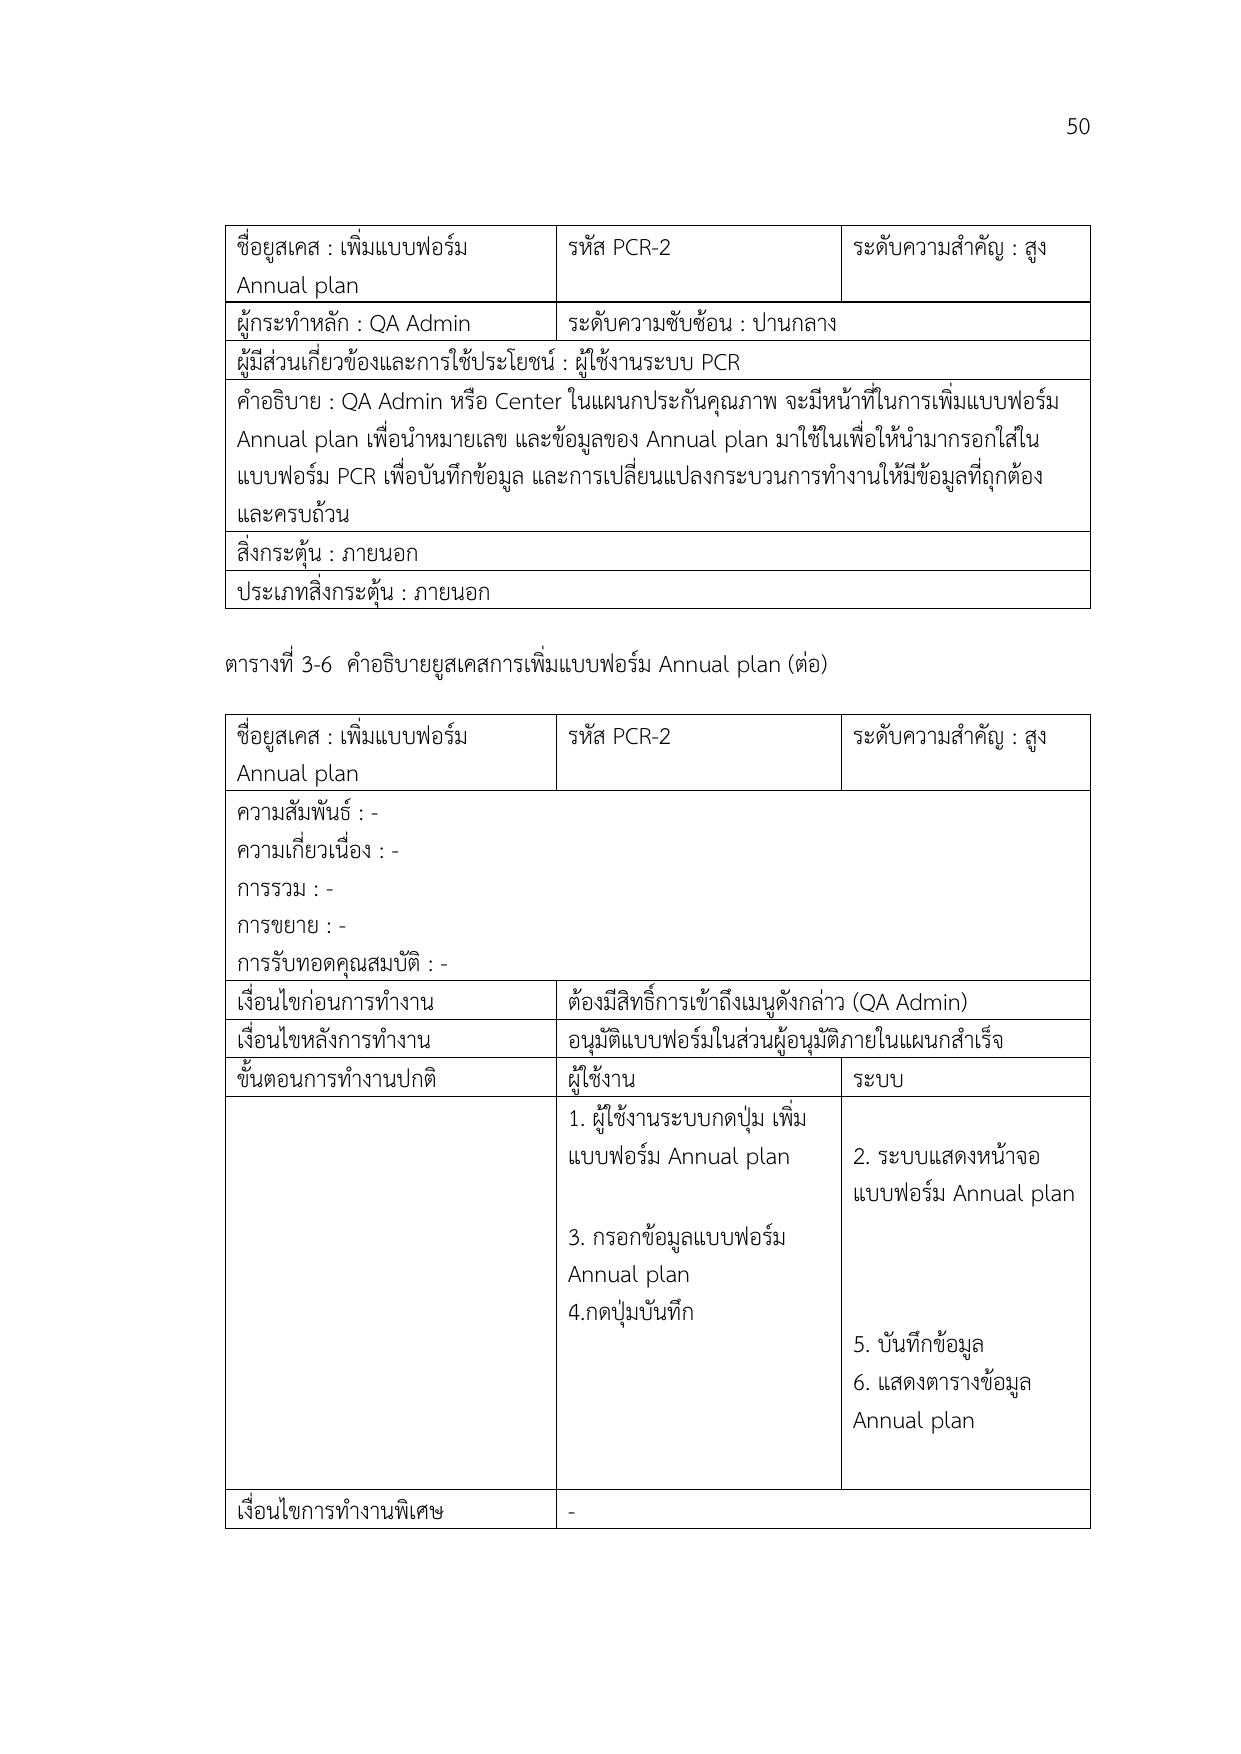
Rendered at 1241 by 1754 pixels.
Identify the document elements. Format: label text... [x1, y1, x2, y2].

table_cell [226, 1097, 556, 1489]
table_header ชื่อยูสเคส : เพิ่มแบบฟอร์ม Annual plan [226, 715, 556, 790]
table_cell เงื่อนไขการทำงานพิเศษ [226, 1490, 556, 1528]
table_cell ขั้นตอนการทำงานปกติ [226, 1058, 556, 1096]
table_cell สิ่งกระตุ้น : ภายนอก [226, 532, 1090, 569]
table_header ชื่อยูสเคส : เพิ่มแบบฟอร์ม Annual plan [226, 226, 556, 301]
table_cell 2. ระบบแสดงหน้าจอแบบฟอร์ม Annual plan 5. บันทึกข้อมูล 6. แสดงตารางข้อมูล Annual plan [842, 1097, 1090, 1489]
text ตารางที่ 3-6 คำอธิบายยูสเคสการเพิ่มแบบฟอร์ม Annual plan (ต่อ) [225, 643, 1090, 680]
table_cell ประเภทสิ่งกระตุ้น : ภายนอก [226, 571, 1090, 608]
table_cell ผู้ใช้งาน [557, 1058, 841, 1096]
table_cell คำอธิบาย : QA Admin หรือ Center ในแผนกประกันคุณภาพ จะมีหน้าที่ในการเพิ่มแบบฟอร์ม Annual plan เพื่อนำหมายเลข และข้อมูลของ Annual plan มาใช้ในเพื่อให้นำมากรอกใส่ในแบบฟอร์ม PCR เพื่อบันทึกข้อมูล และการเปลี่ยนแปลงกระบวนการทำงานให้มีข้อมูลที่ถุกต้องและครบถ้วน [226, 380, 1090, 531]
table_cell เงื่อนไขหลังการทำงาน [226, 1020, 556, 1057]
table_cell - [557, 1490, 1090, 1528]
table_cell 1. ผู้ใช้งานระบบกดปุ่ม เพิ่มแบบฟอร์ม Annual plan 3. กรอกข้อมูลแบบฟอร์ม Annual plan 4.กดปุ่มบันทึก [557, 1097, 841, 1489]
table_cell ระดับความซับซ้อน : ปานกลาง [557, 303, 1090, 340]
table_cell ผู้กระทำหลัก : QA Admin [226, 303, 556, 340]
table_cell อนุมัติแบบฟอร์มในส่วนผู้อนุมัติภายในแผนกสำเร็จ [557, 1020, 1090, 1057]
table_header รหัส PCR-2 [557, 226, 841, 301]
table_cell ความสัมพันธ์ : - ความเกี่ยวเนื่อง : - การรวม : - การขยาย : - การรับทอดคุณสมบัติ : - [226, 791, 1090, 980]
table_cell เงื่อนไขก่อนการทำงาน [226, 981, 556, 1018]
table_header ระดับความสำคัญ : สูง [842, 226, 1090, 301]
table_header รหัส PCR-2 [557, 715, 841, 790]
table_cell ต้องมีสิทธิ์การเข้าถึงเมนูดังกล่าว (QA Admin) [557, 981, 1090, 1018]
table_cell ระบบ [842, 1058, 1090, 1096]
table_cell ผู้มีส่วนเกี่ยวข้องและการใช้ประโยชน์ : ผู้ใช้งานระบบ PCR [226, 341, 1090, 379]
table_header ระดับความสำคัญ : สูง [842, 715, 1090, 790]
